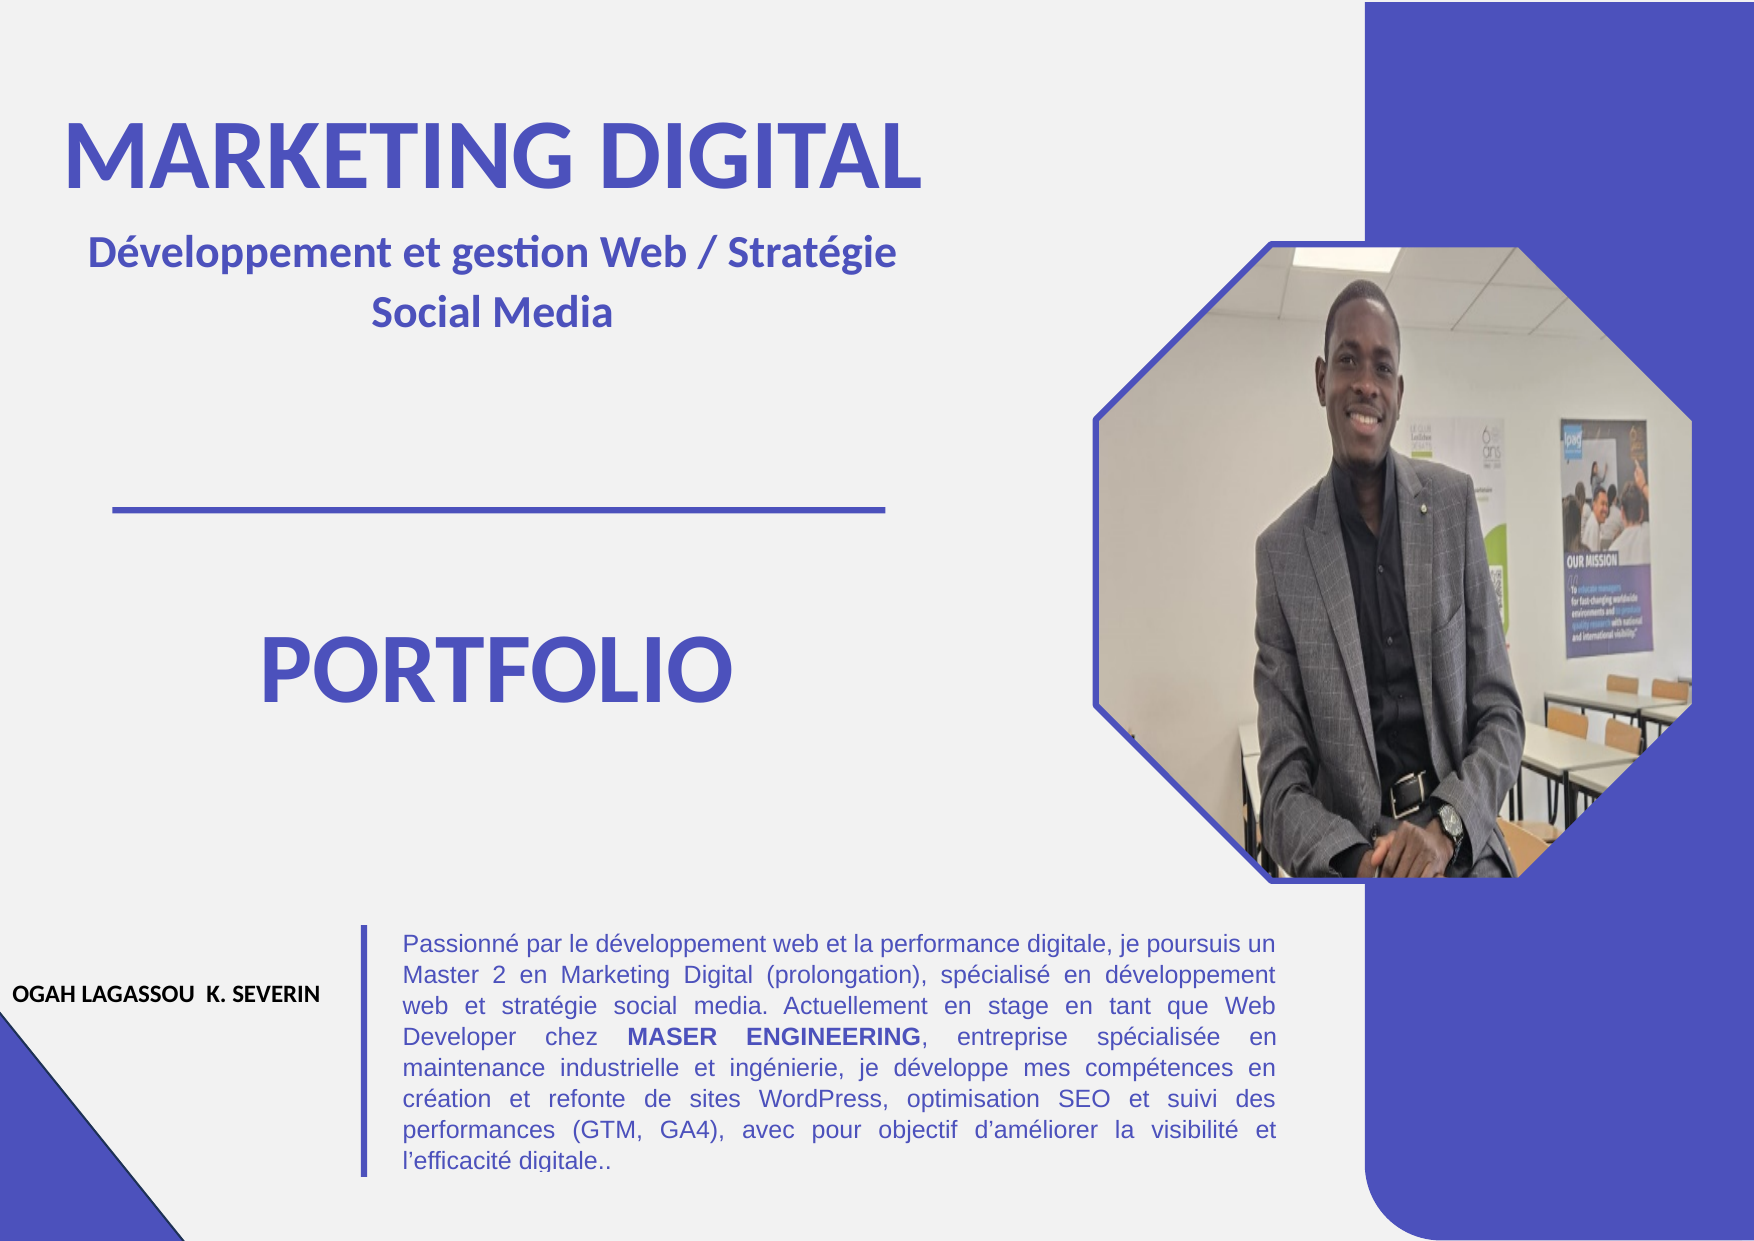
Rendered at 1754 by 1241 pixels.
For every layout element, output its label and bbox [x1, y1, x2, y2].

picture [1099, 248, 1691, 877]
